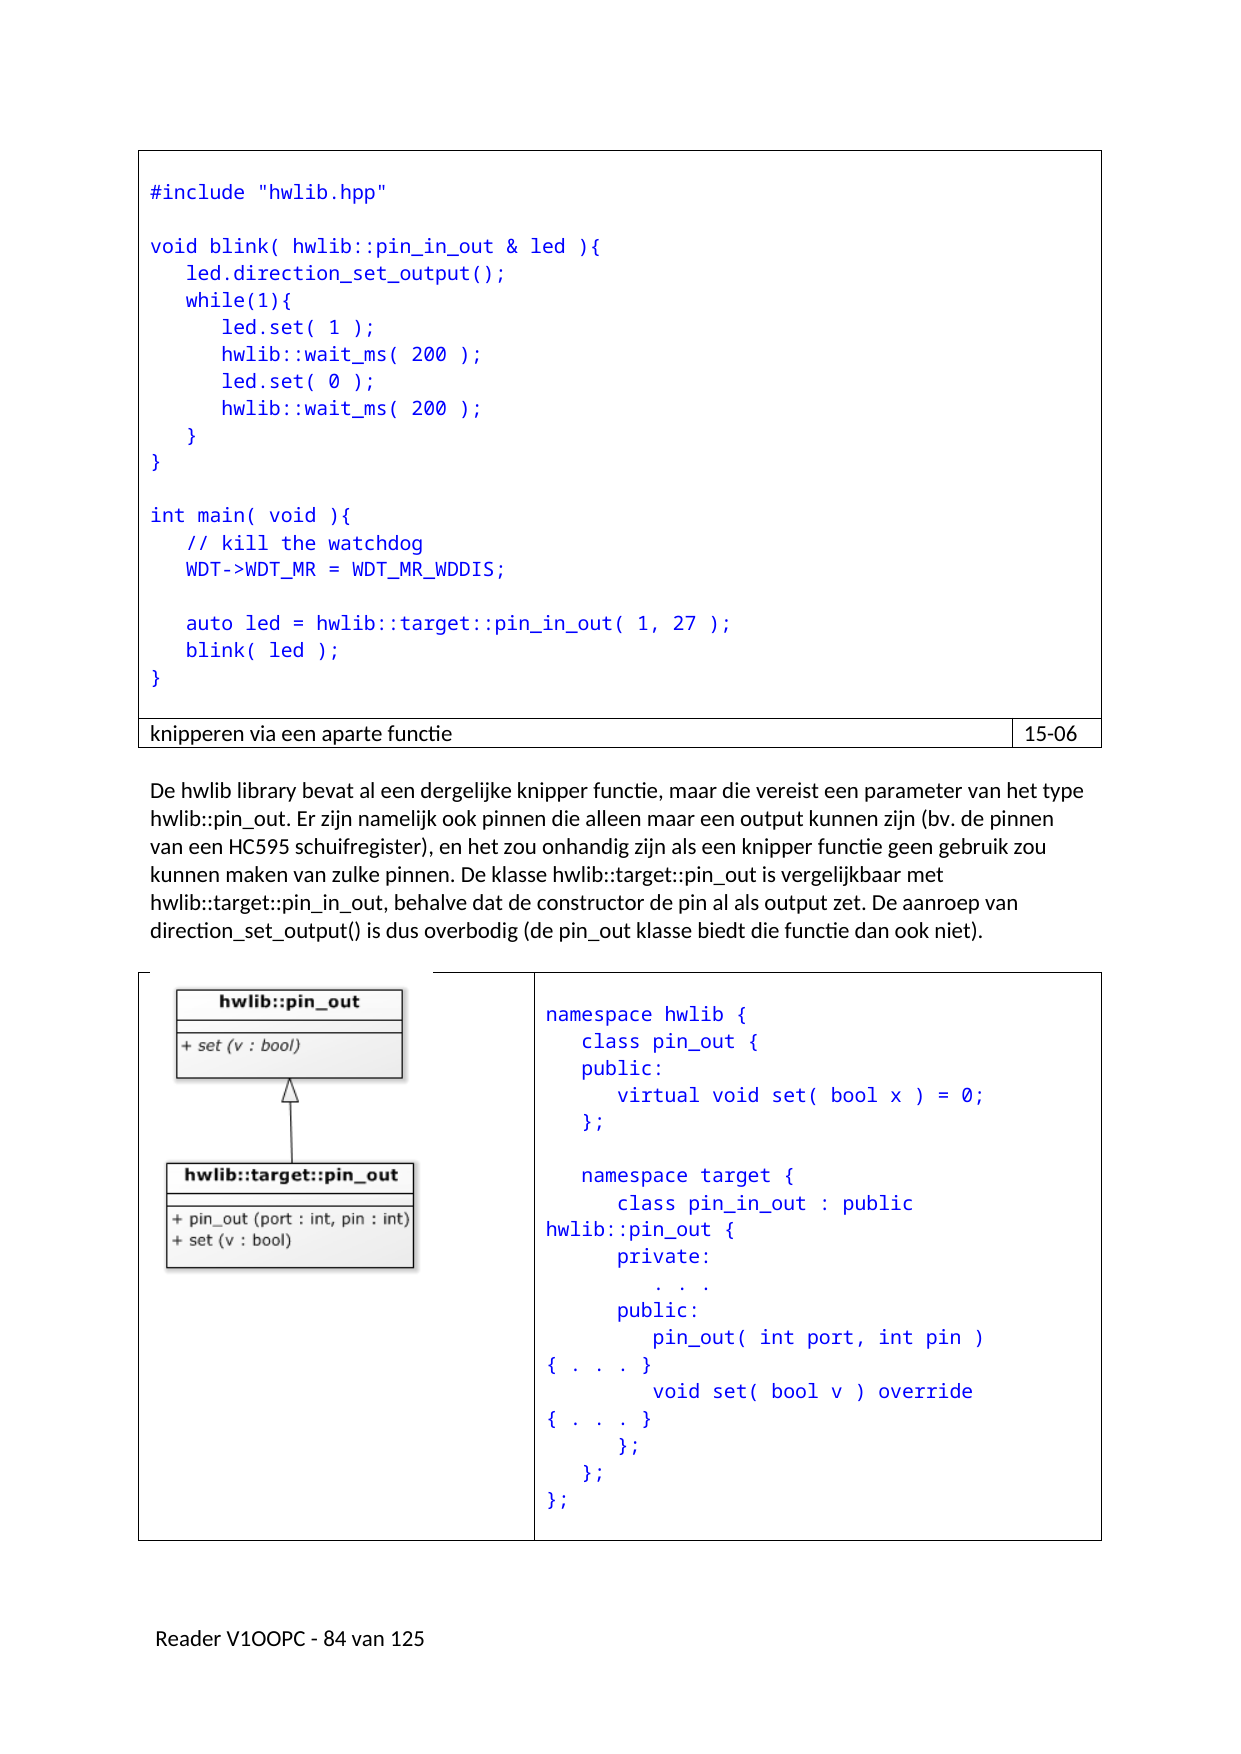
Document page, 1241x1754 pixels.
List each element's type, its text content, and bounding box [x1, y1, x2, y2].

table_header #include "hwlib.hpp" void blink( hwlib::pin_in_out & led ){ led.direction_set_output(); while(1){ led.set( 1 ); hwlib::wait_ms( 200 ); led.set( 0 ); hwlib::wait_ms( 200 ); } } int main( void ){ // kill the watchdog WDT->WDT_MR = WDT_MR_WDDIS; auto led = hwlib::target::pin_in_out( 1, 27 ); blink( led ); } [139, 151, 1101, 718]
picture [150, 972, 433, 1286]
table_cell 15-06 [1013, 719, 1101, 747]
text De hwlib library bevat al een dergelijke knipper functie, maar die vereist een parameter van het type hwlib::pin_out. Er zijn namelijk ook pinnen die alleen maar een output kunnen zijn (bv. de pinnen van een HC595 schuifregister), en het zou onhandig zijn als een knipper functie geen gebruik zou kunnen maken van zulke pinnen. De klasse hwlib::target::pin_out is vergelijkbaar met hwlib::target::pin_in_out, behalve dat de constructor de pin al als output zet. De aanroep van direction_set_output() is dus overbodig (de pin_out klasse biedt die functie dan ook niet). [150, 776, 1090, 944]
table_header namespace hwlib { class pin_out { public: virtual void set( bool x ) = 0; }; namespace target { class pin_in_out : public hwlib::pin_out { private: . . . public: pin_out( int port, int pin ){ . . . } void set( bool v ) override { . . . } }; }; }; [535, 973, 1101, 1539]
table_header [139, 973, 534, 1539]
table_cell knipperen via een aparte functie [139, 719, 1012, 747]
